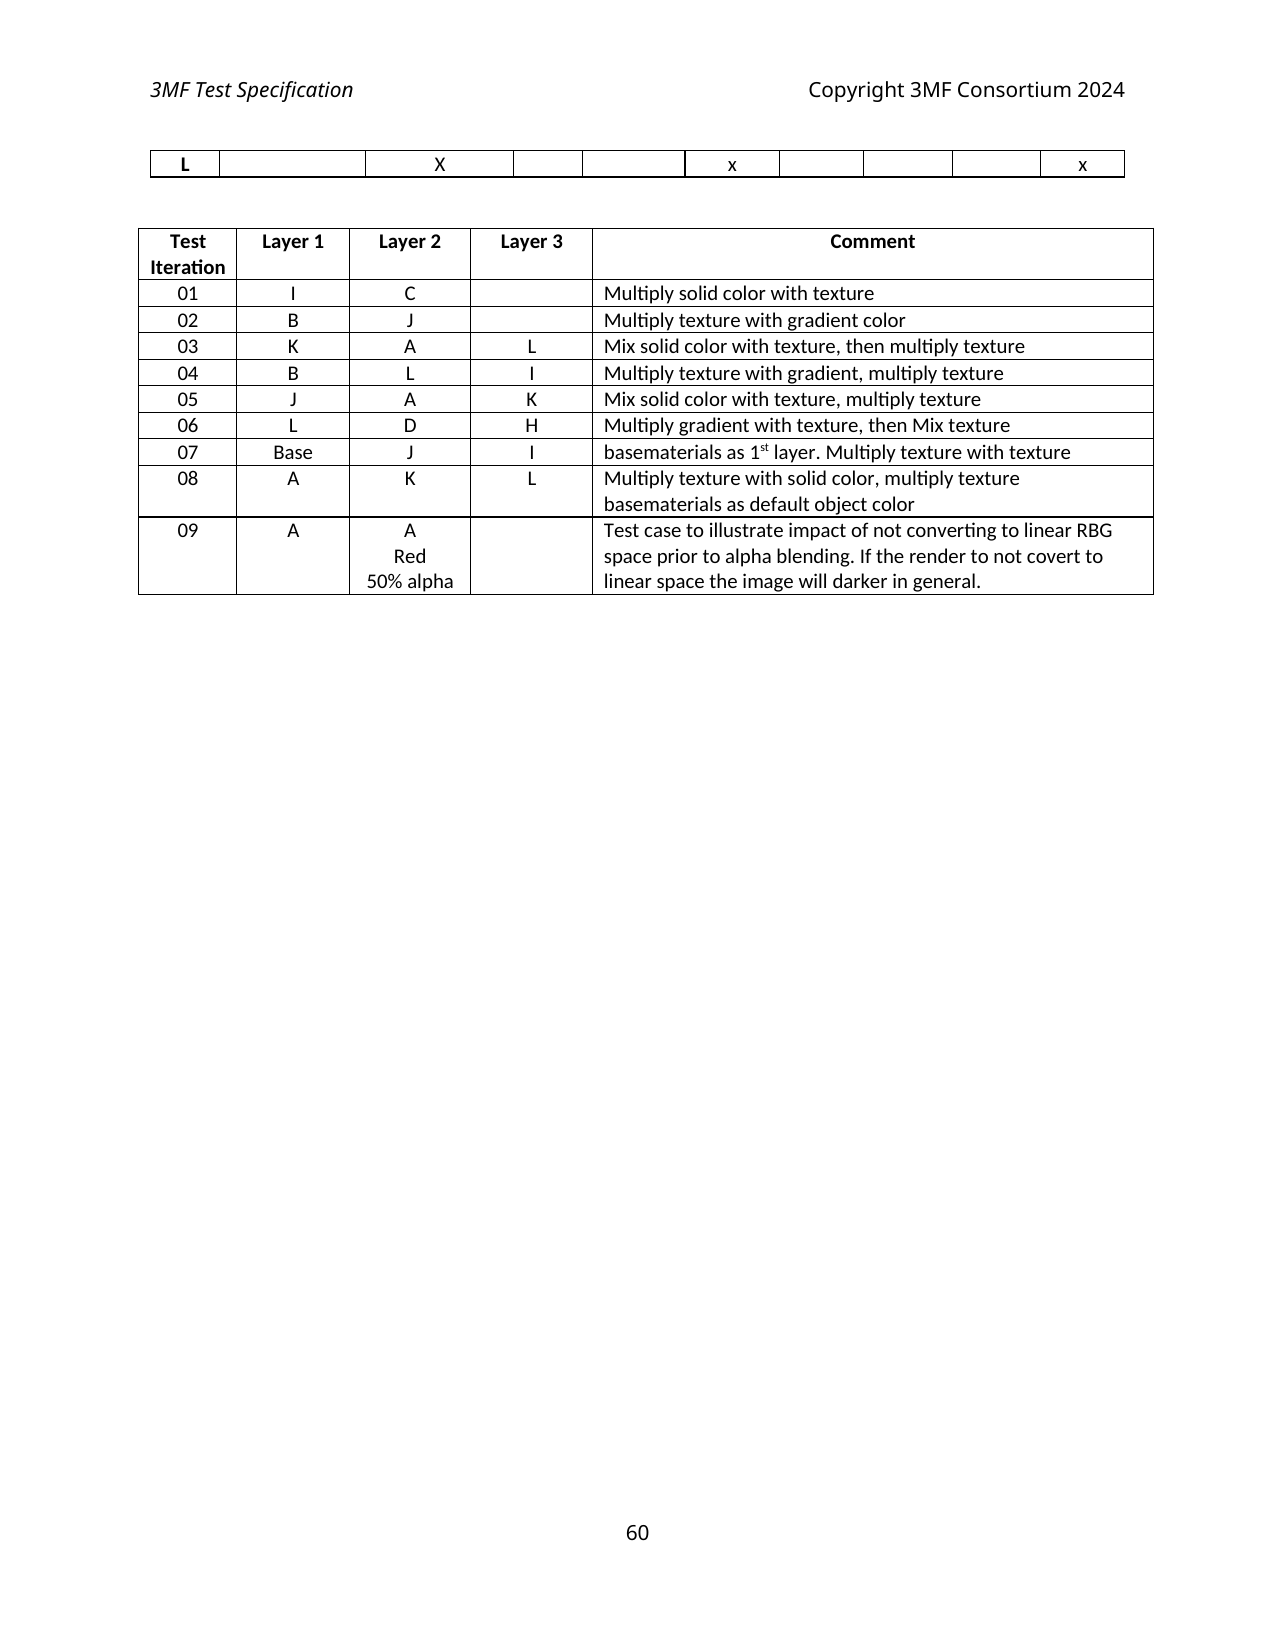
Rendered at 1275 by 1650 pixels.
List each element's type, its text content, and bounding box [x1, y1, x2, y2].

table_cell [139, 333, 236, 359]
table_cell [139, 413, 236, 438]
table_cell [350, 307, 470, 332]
table_header Comment [593, 229, 1153, 279]
table_cell C [350, 280, 470, 306]
table_cell [953, 151, 1040, 176]
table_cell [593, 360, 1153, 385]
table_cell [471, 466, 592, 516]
table_cell X [366, 151, 513, 176]
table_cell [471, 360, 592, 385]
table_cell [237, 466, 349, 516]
table_cell x [1041, 151, 1124, 176]
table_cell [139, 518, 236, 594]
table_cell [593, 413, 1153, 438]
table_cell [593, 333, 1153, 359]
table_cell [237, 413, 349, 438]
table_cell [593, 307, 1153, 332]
table_cell [471, 280, 592, 306]
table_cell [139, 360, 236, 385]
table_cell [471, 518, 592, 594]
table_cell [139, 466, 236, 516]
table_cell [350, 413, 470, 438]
table_cell [220, 151, 365, 176]
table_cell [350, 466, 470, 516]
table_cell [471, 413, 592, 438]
table_header Layer 3 [471, 229, 592, 279]
table_cell [514, 151, 582, 176]
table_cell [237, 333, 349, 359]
table_cell [780, 151, 863, 176]
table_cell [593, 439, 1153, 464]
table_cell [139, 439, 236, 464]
table_cell [583, 151, 684, 176]
table_cell [864, 151, 952, 176]
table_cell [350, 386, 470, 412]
table_cell L [151, 151, 219, 176]
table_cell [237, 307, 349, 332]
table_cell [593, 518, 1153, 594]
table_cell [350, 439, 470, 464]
table_cell 01 [139, 280, 236, 306]
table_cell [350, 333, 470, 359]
table_header Layer 1 [237, 229, 349, 279]
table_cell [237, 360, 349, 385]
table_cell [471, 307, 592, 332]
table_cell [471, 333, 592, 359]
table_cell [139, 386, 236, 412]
table_cell Multiply solid color with texture [593, 280, 1153, 306]
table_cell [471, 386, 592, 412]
table_cell 02 [139, 307, 236, 332]
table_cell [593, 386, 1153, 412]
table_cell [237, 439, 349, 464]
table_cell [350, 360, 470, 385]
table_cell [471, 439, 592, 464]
table_header Test Iteration [139, 229, 236, 279]
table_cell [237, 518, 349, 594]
table_cell x [686, 151, 779, 176]
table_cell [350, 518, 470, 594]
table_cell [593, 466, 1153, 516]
table_cell I [237, 280, 349, 306]
table_header Layer 2 [350, 229, 470, 279]
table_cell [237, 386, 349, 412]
